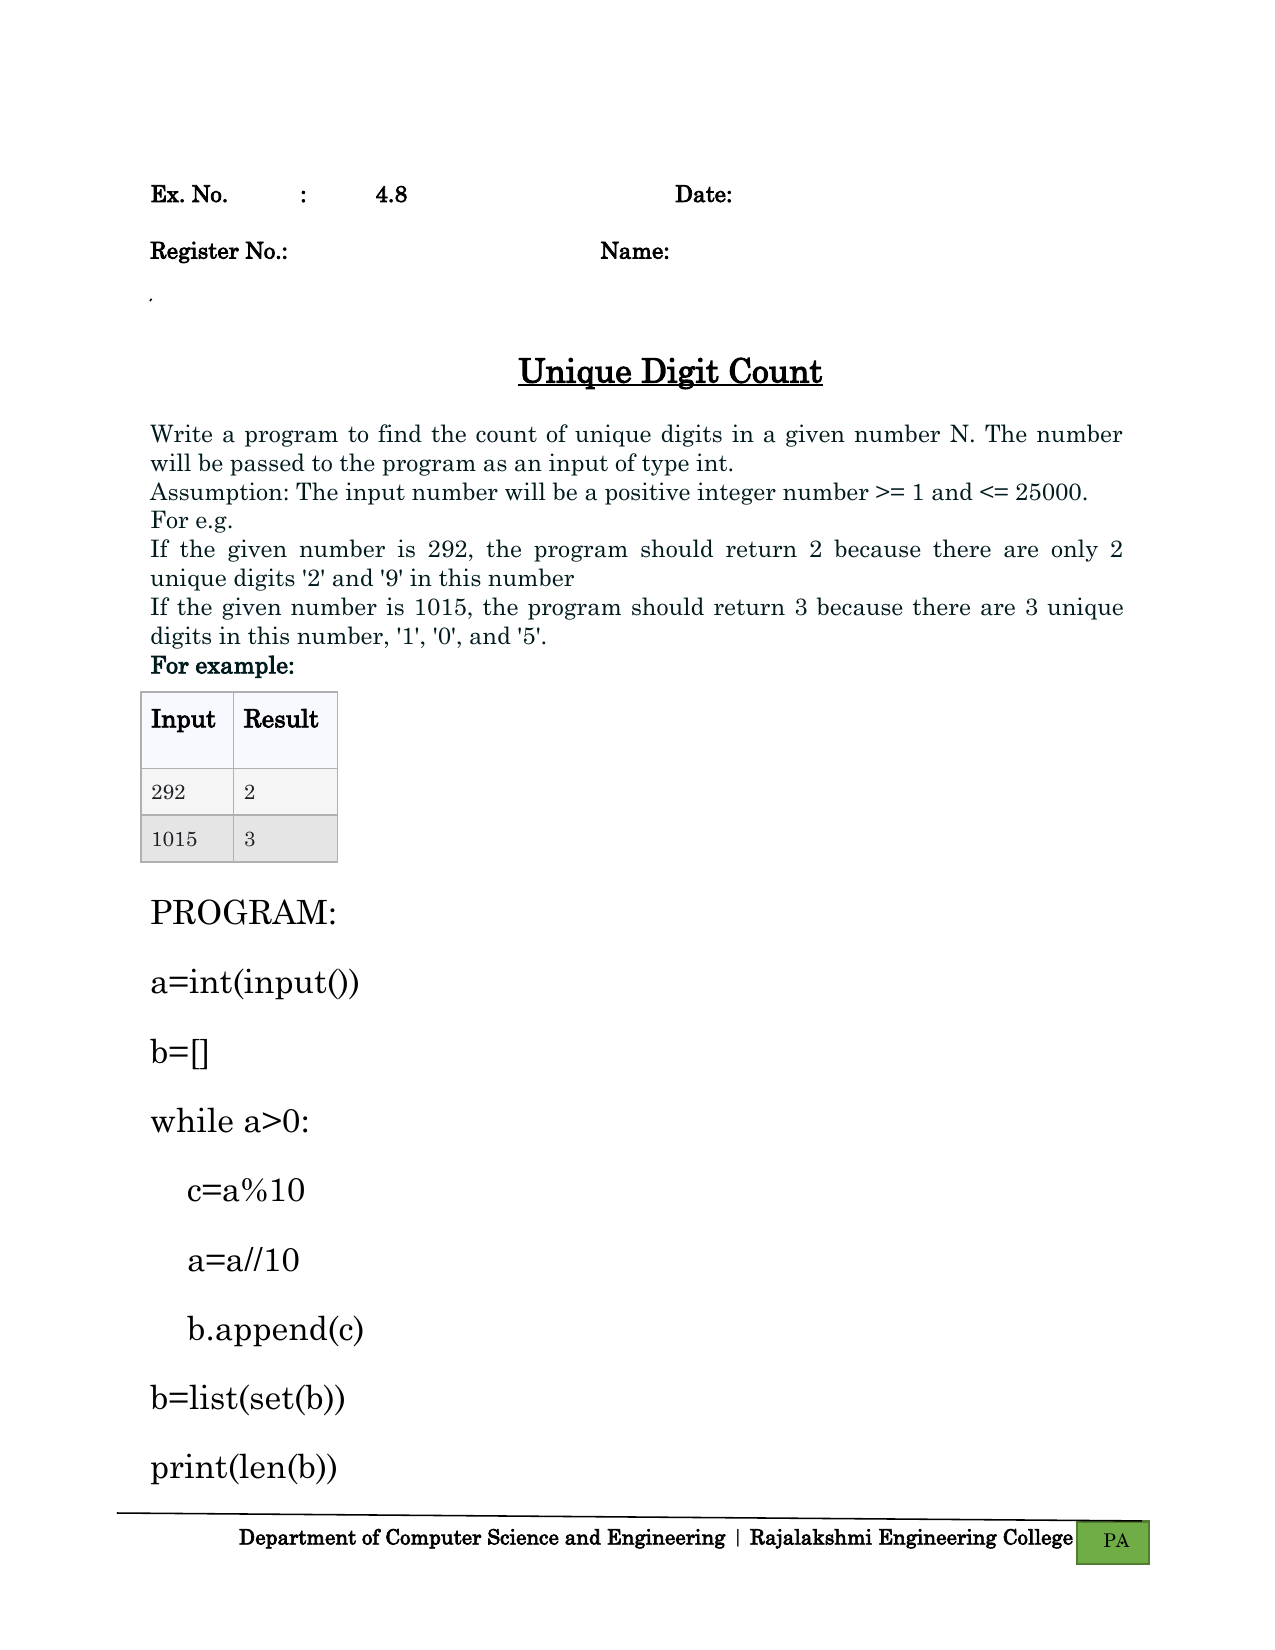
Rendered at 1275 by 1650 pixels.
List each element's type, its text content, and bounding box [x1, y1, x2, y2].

text while a>0: [150, 1099, 1125, 1139]
text For example: [150, 649, 1125, 678]
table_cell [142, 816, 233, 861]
text Register No.: Name: [150, 236, 1125, 263]
text Ex. No. : 4.8 Date: [150, 179, 1125, 207]
text a=int(input()) [150, 961, 1125, 1001]
text Assumption: The input number will be a positive integer number >= 1 and <= 25000. [150, 476, 1125, 505]
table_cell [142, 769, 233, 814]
text b=list(set(b)) [150, 1377, 1125, 1417]
text Unique Digit Count [216, 349, 1125, 389]
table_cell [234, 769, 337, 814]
text print(len(b)) [150, 1446, 1125, 1486]
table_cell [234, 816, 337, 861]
text a=a//10 [150, 1238, 1125, 1278]
text For e.g. [150, 505, 1125, 534]
text b=[] [150, 1030, 1125, 1070]
text If the given number is 292, the program should return 2 because there are only 2 unique digits '2' and '9' in this number [150, 534, 1125, 592]
text c=a%10 [150, 1169, 1125, 1209]
text If the given number is 1015, the program should return 3 because there are 3 unique digits in this number, '1', '0', and '5'. [150, 592, 1125, 649]
text b.append(c) [150, 1307, 1125, 1347]
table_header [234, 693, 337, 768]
text PROGRAM: [150, 892, 1125, 932]
text Write a program to find the count of unique digits in a given number N. The number will be passed to the program as an input of type int. [150, 419, 1125, 476]
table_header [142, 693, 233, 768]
